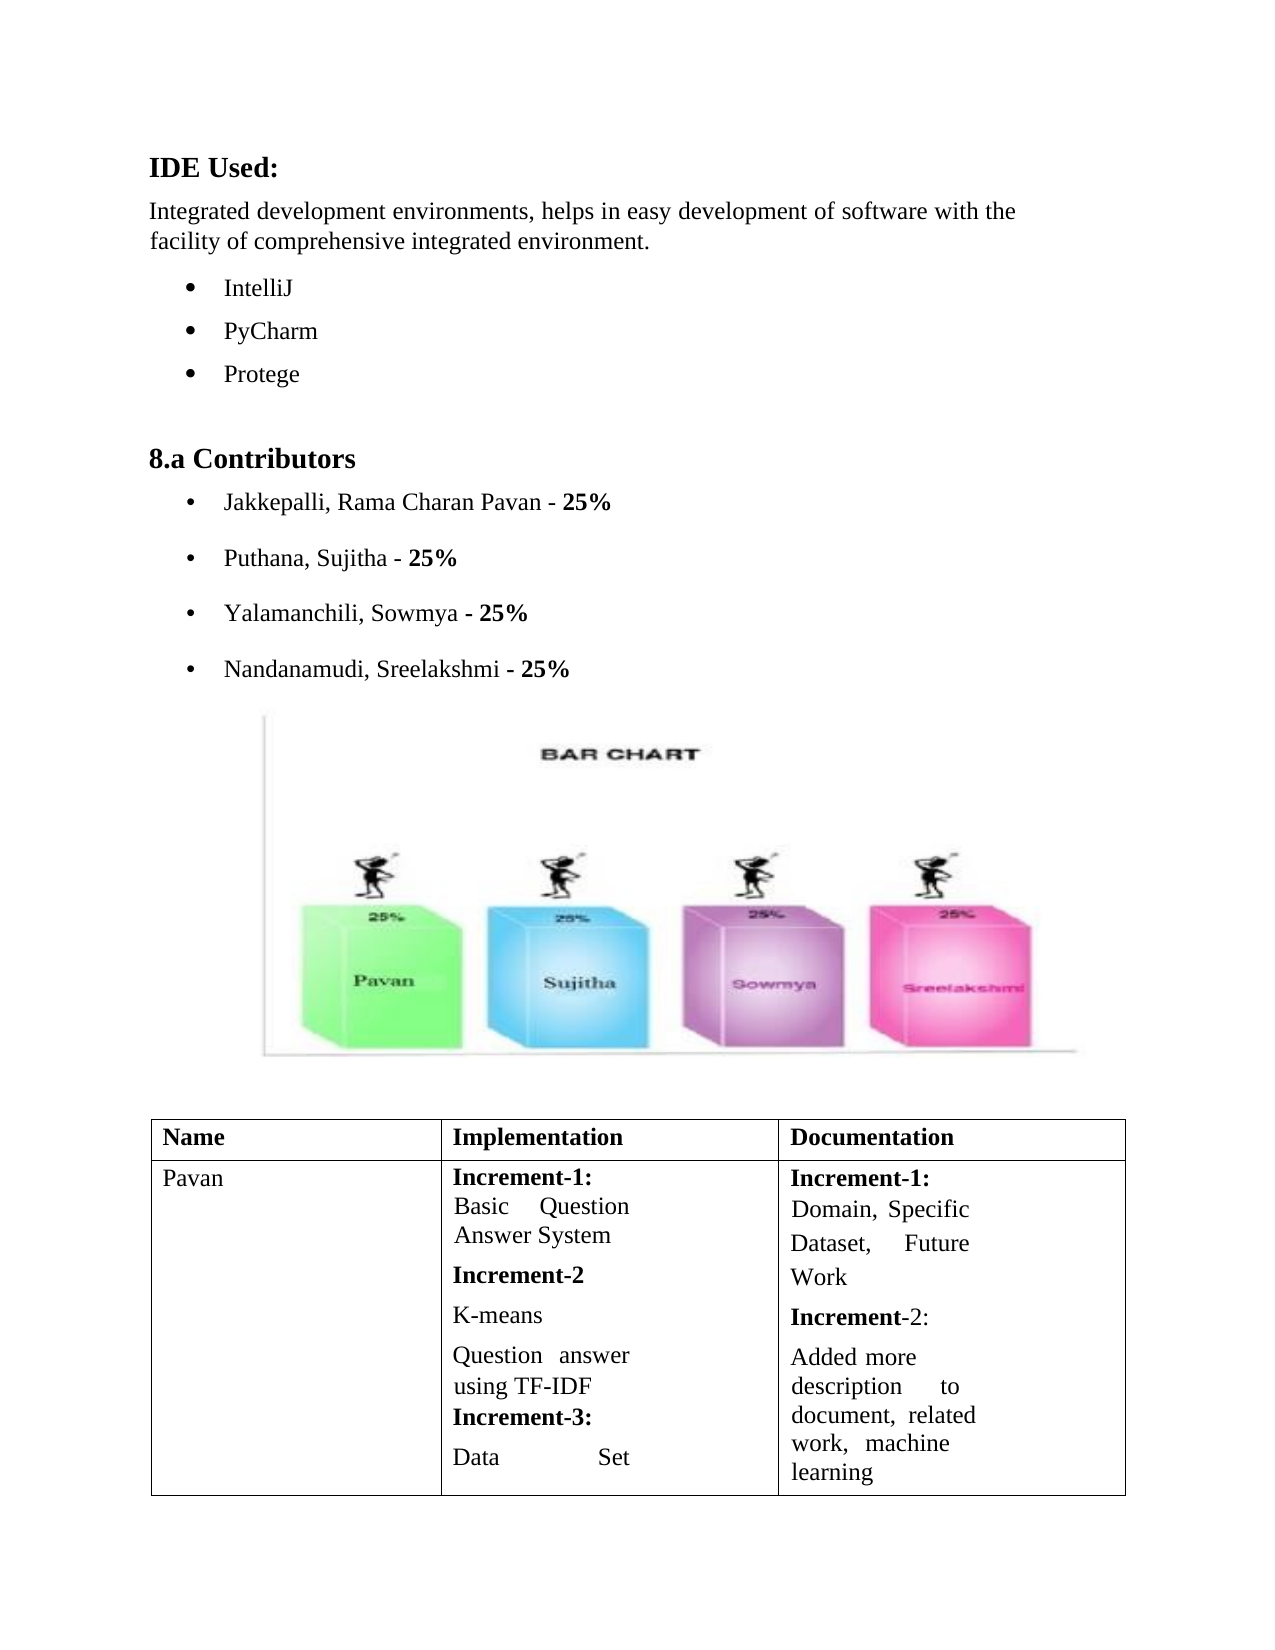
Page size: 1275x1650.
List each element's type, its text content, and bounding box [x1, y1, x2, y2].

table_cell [779, 1161, 1125, 1495]
list Yalamanchili, Sowmya - 25% [186, 598, 1126, 627]
table_header Name [152, 1120, 441, 1160]
text Integrated development environments, helps in easy development of software with the facility of comprehensive integrated environment. [148, 196, 1017, 254]
table_header Documentation [779, 1120, 1125, 1160]
list PyCharm [186, 316, 1126, 344]
text IDE Used: [148, 150, 1140, 183]
list IntelliJ [186, 273, 1126, 301]
table_header Implementation [442, 1120, 778, 1160]
table_cell Pavan [152, 1161, 441, 1495]
list Nandanamudi, Sreelakshmi - 25% [186, 653, 1126, 682]
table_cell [442, 1161, 778, 1495]
list Protege [186, 359, 1126, 388]
list Jakkepalli, Rama Charan Pavan - 25% [186, 487, 1126, 516]
subtitle 8.a Contributors [148, 441, 1125, 475]
list Puthana, Sujitha - 25% [186, 543, 1126, 572]
picture [230, 707, 1091, 1068]
